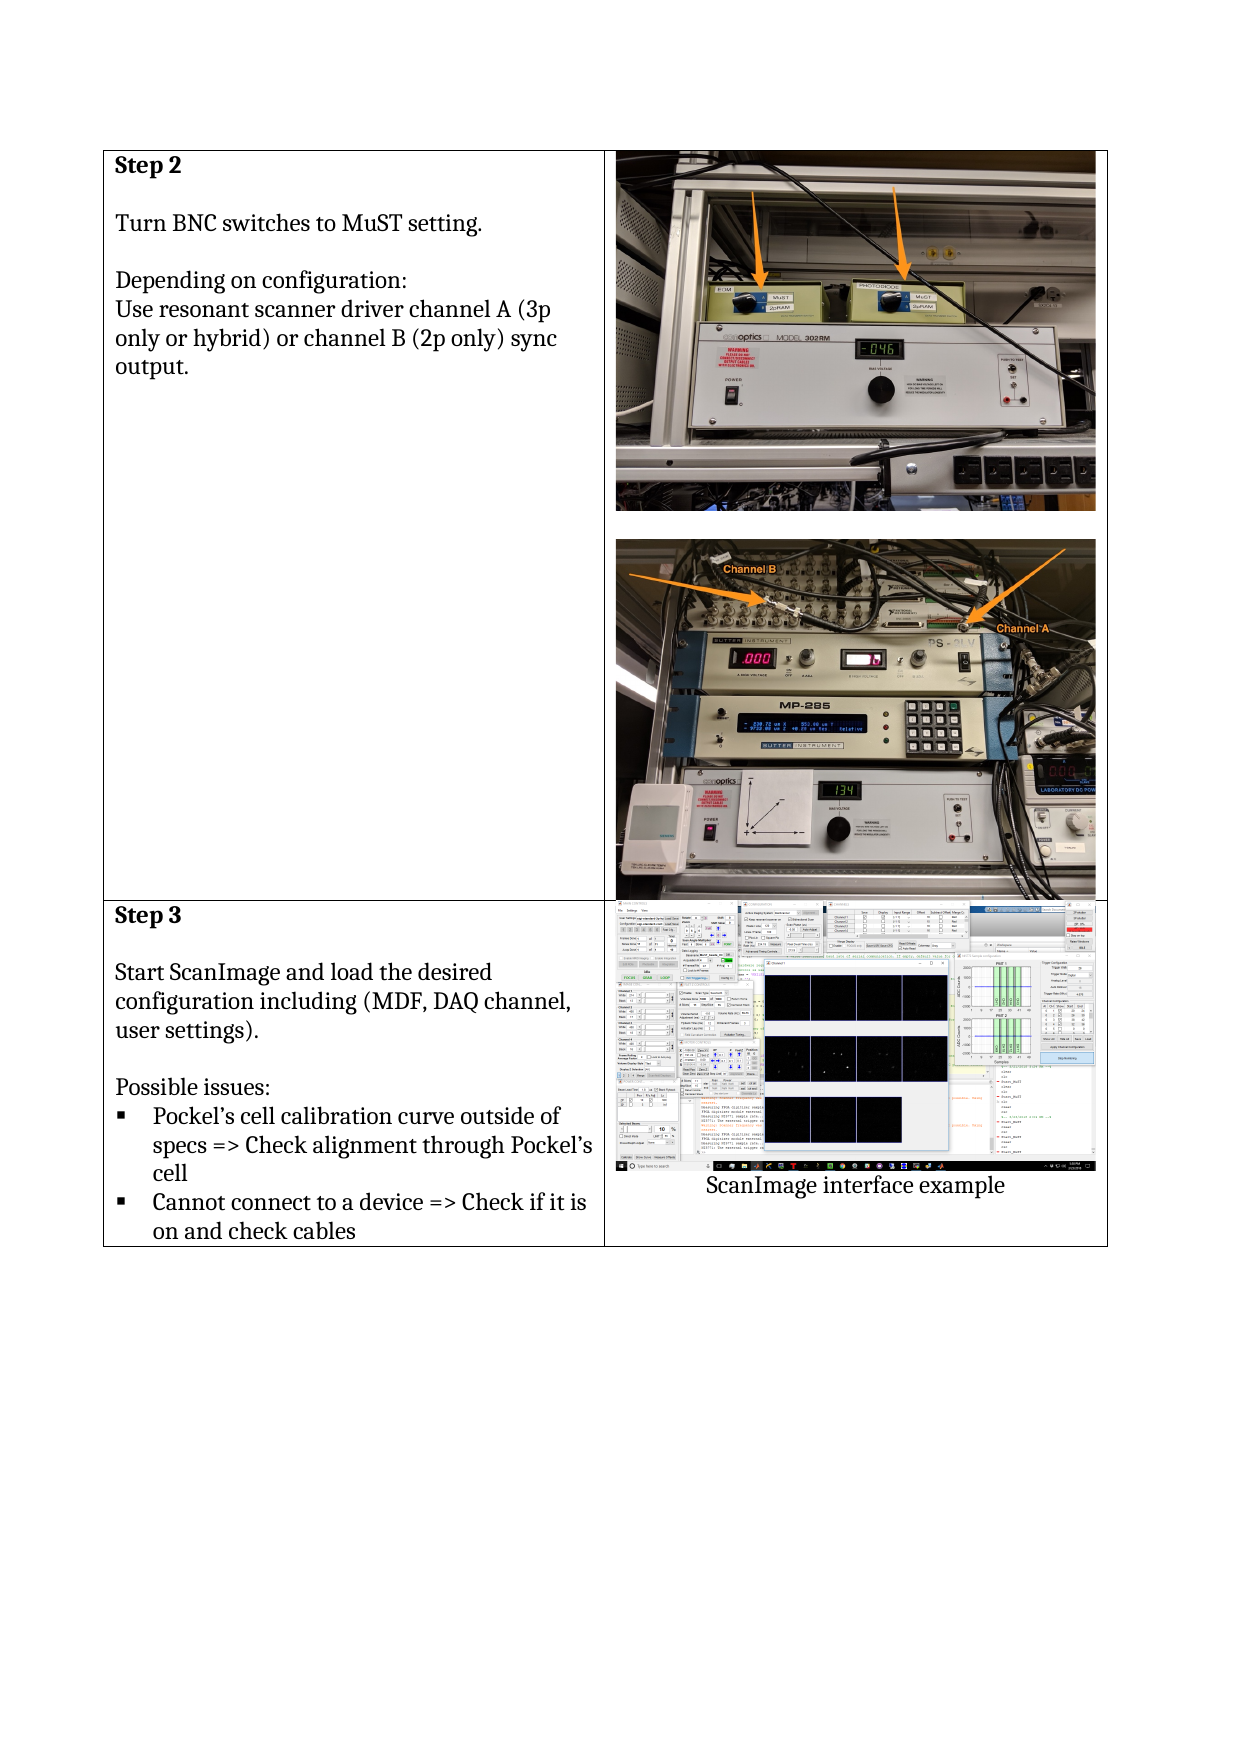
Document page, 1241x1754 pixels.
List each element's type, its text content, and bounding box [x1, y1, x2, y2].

table_cell [605, 151, 1107, 899]
table_cell Step 2 Turn BNC switches to MuST setting. Depending on configuration: Use resonant scanner driver channel A (3p only or hybrid) or channel B (2p only) sync output. [104, 151, 604, 899]
table_cell ScanImage interface example [605, 901, 1107, 1246]
picture [615, 151, 1096, 511]
table_cell Step 3 Start ScanImage and load the desired configuration including (MDF, DAQ channel, user settings). Possible issues: Pockel’s cell calibration curve outside of specs => Check alignment through Pockel’s cell Cannot connect to a device => Check if it is on and check cables [104, 901, 604, 1246]
picture [615, 539, 1096, 1171]
